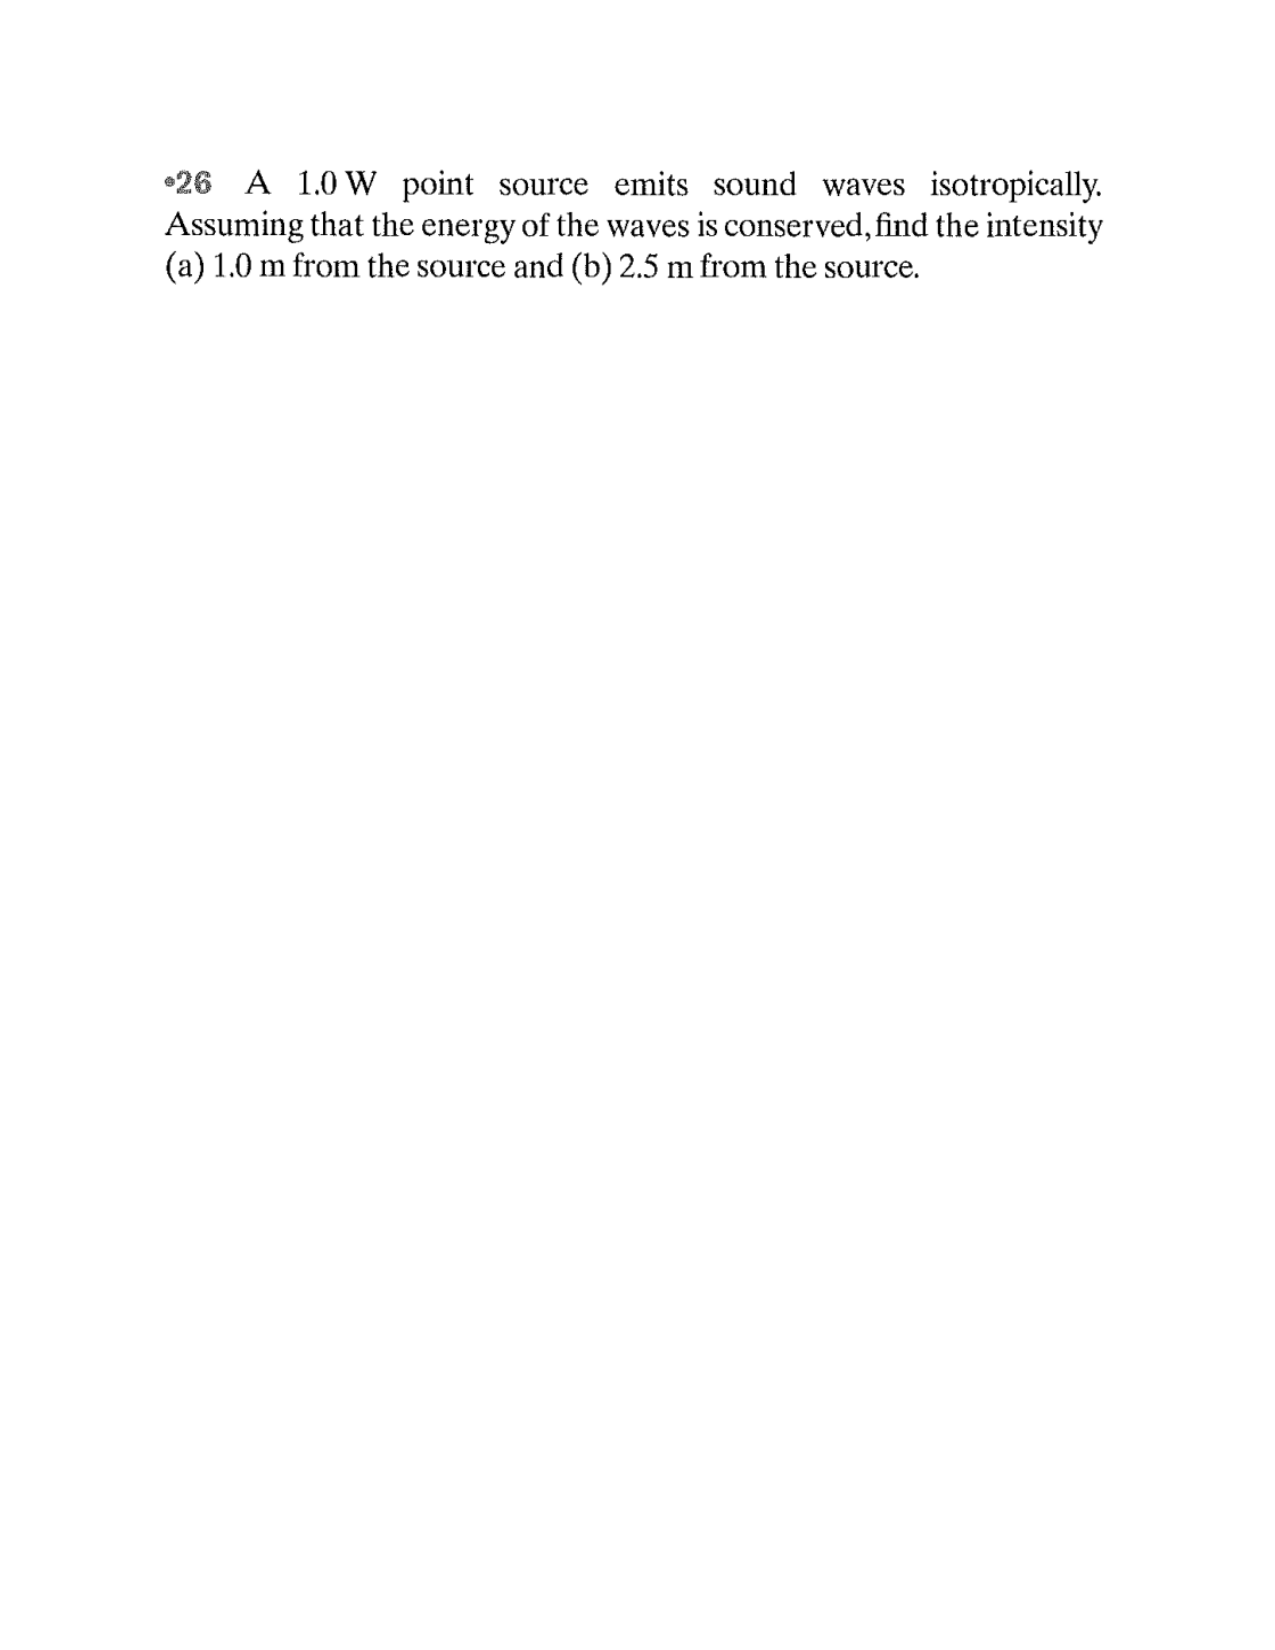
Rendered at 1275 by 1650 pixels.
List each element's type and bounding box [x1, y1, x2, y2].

picture [150, 150, 1125, 295]
